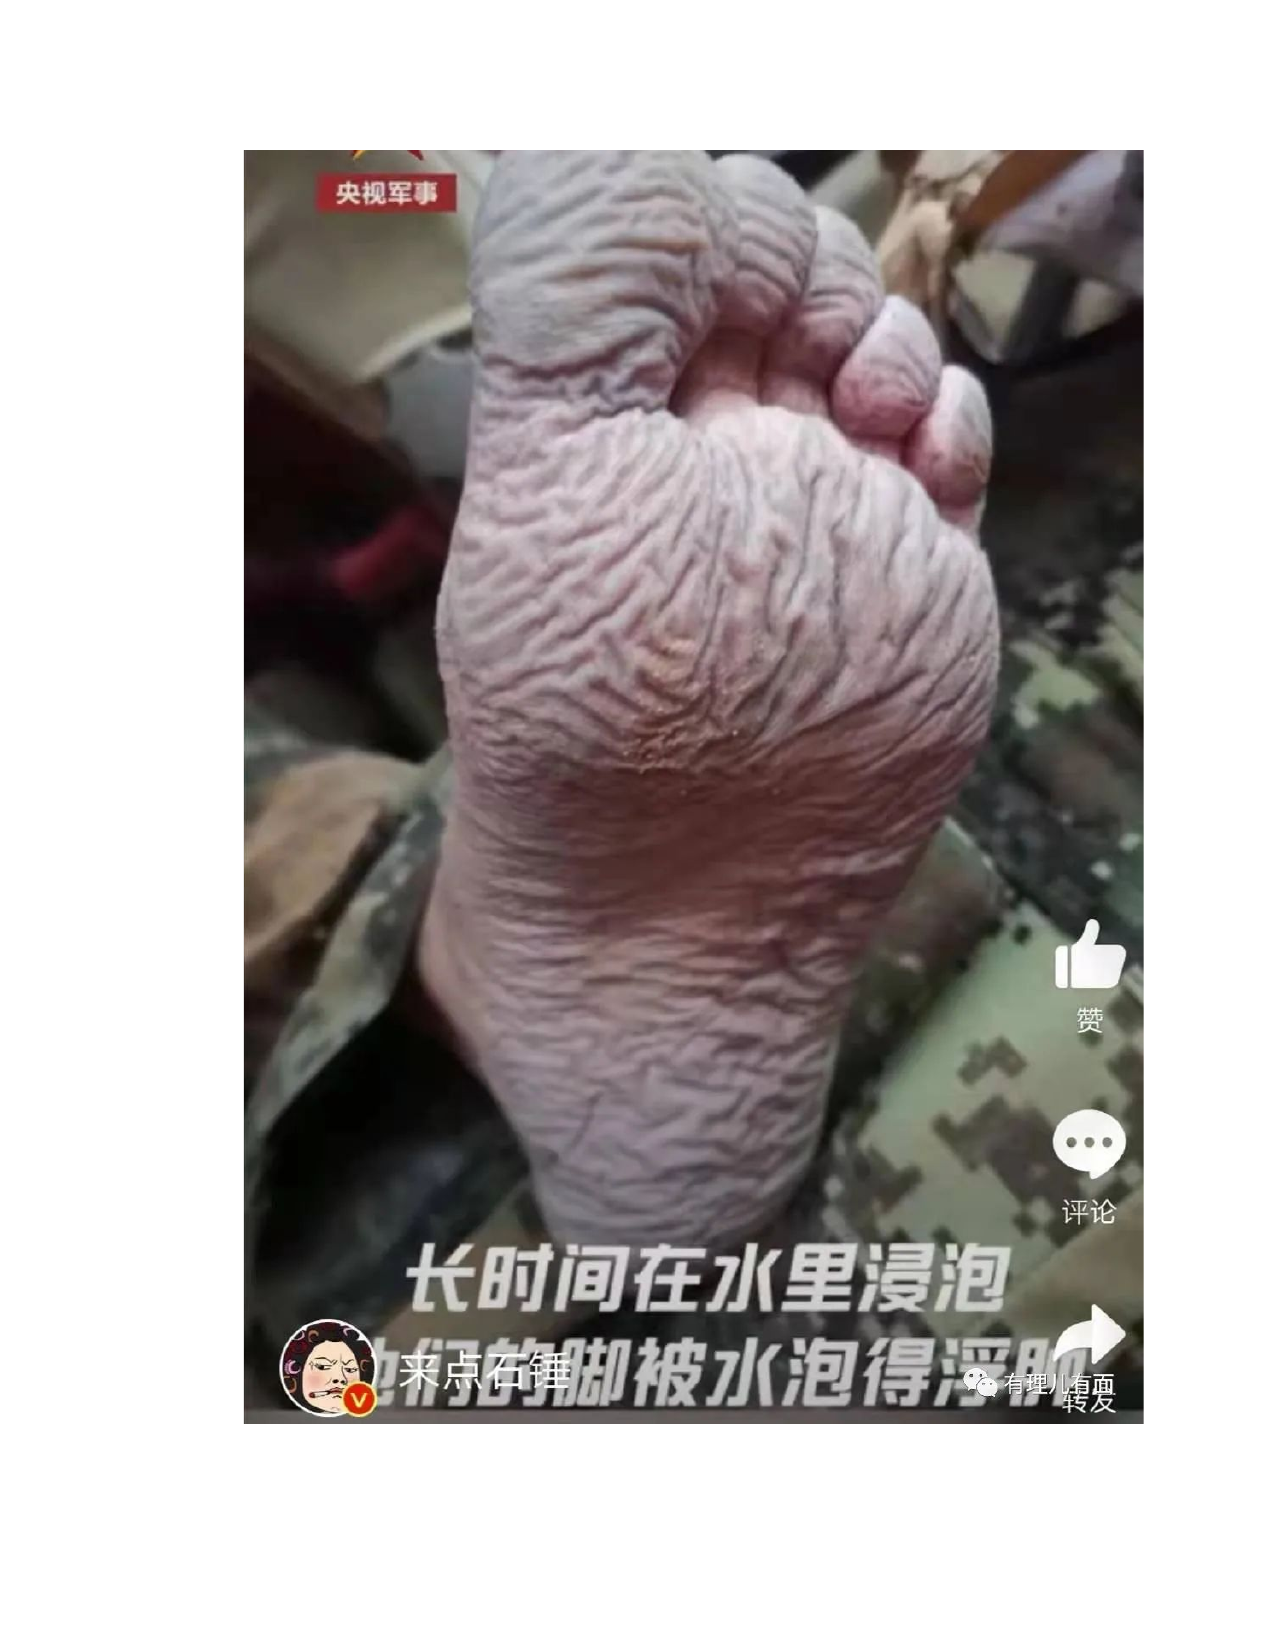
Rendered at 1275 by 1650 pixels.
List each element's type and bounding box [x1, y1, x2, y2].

picture [243, 150, 1144, 1424]
